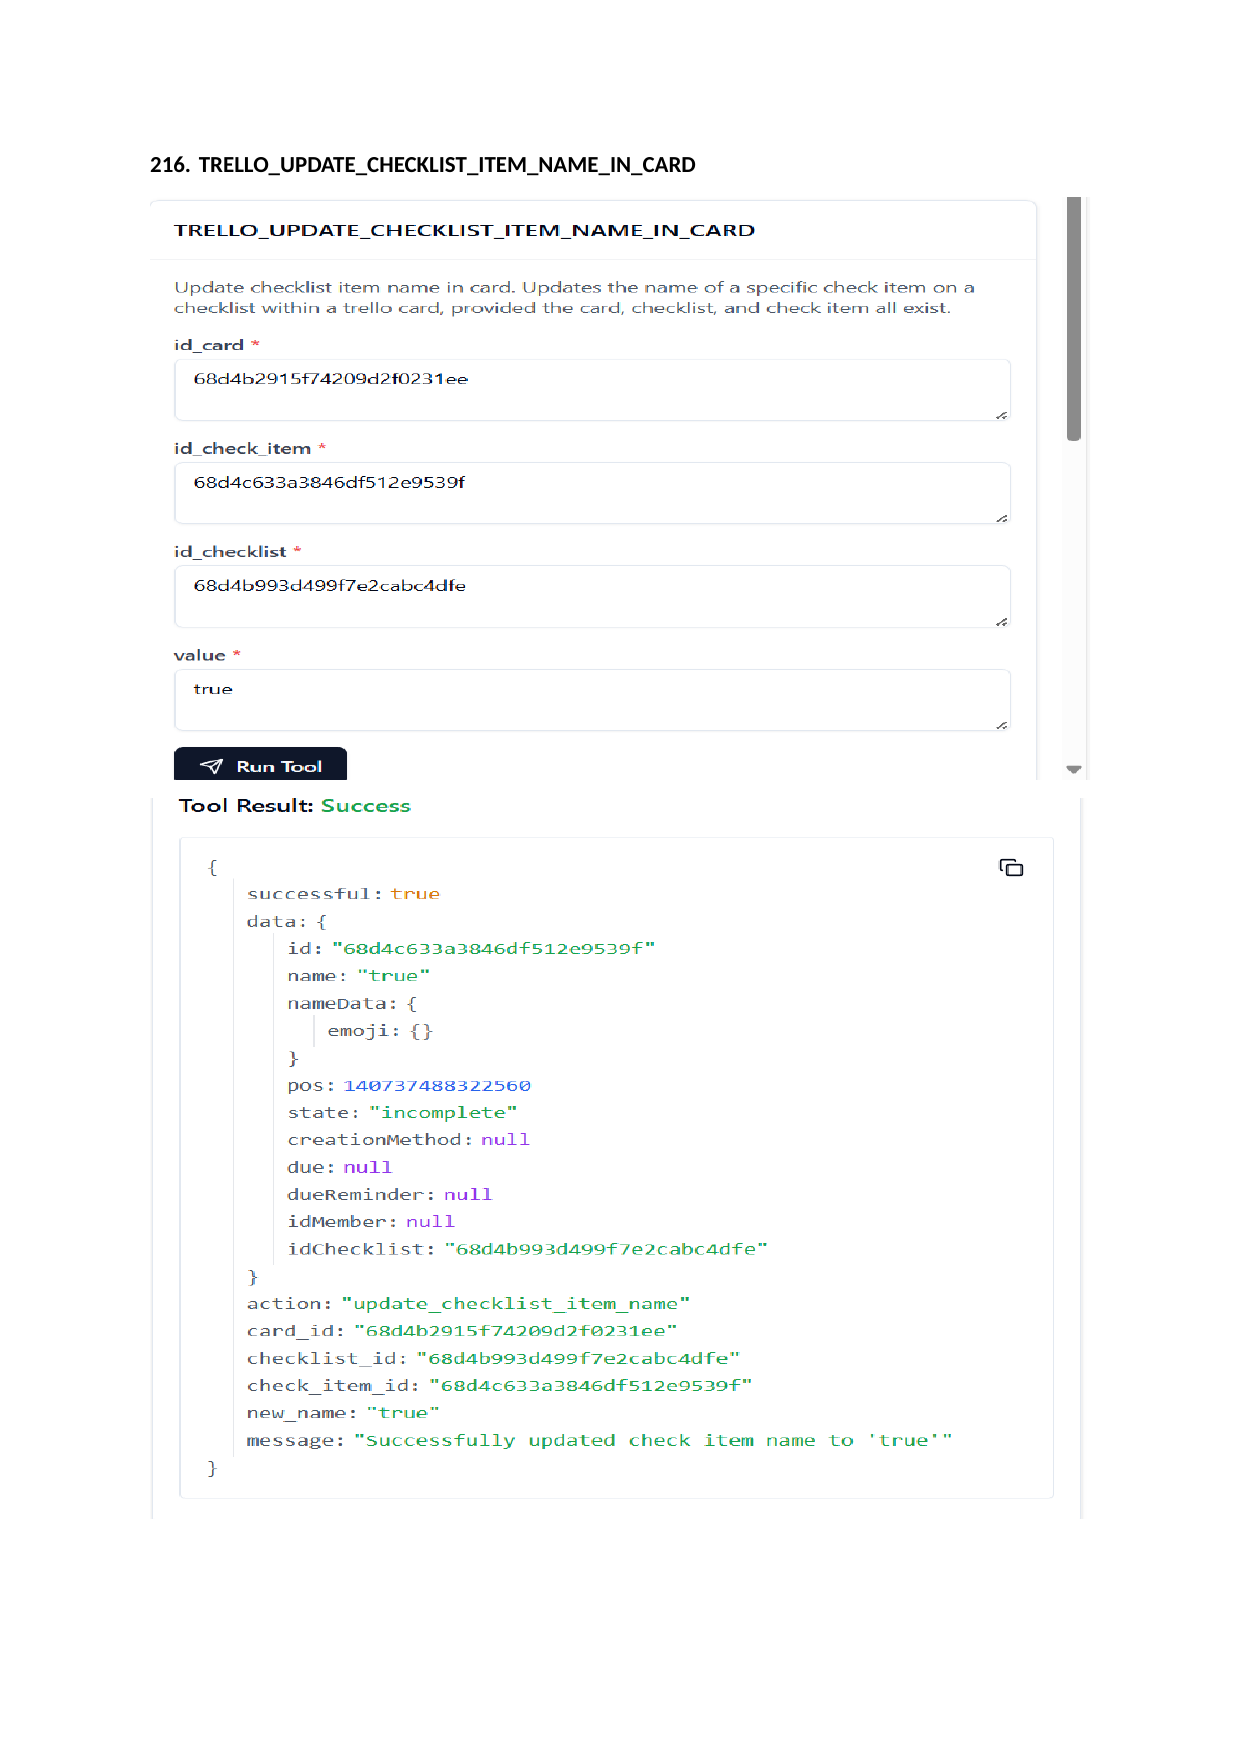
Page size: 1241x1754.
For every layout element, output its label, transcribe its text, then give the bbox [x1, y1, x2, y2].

picture [150, 798, 1090, 1519]
text 216. TRELLO_UPDATE_CHECKLIST_ITEM_NAME_IN_CARD [150, 150, 1090, 178]
picture [150, 197, 1091, 780]
